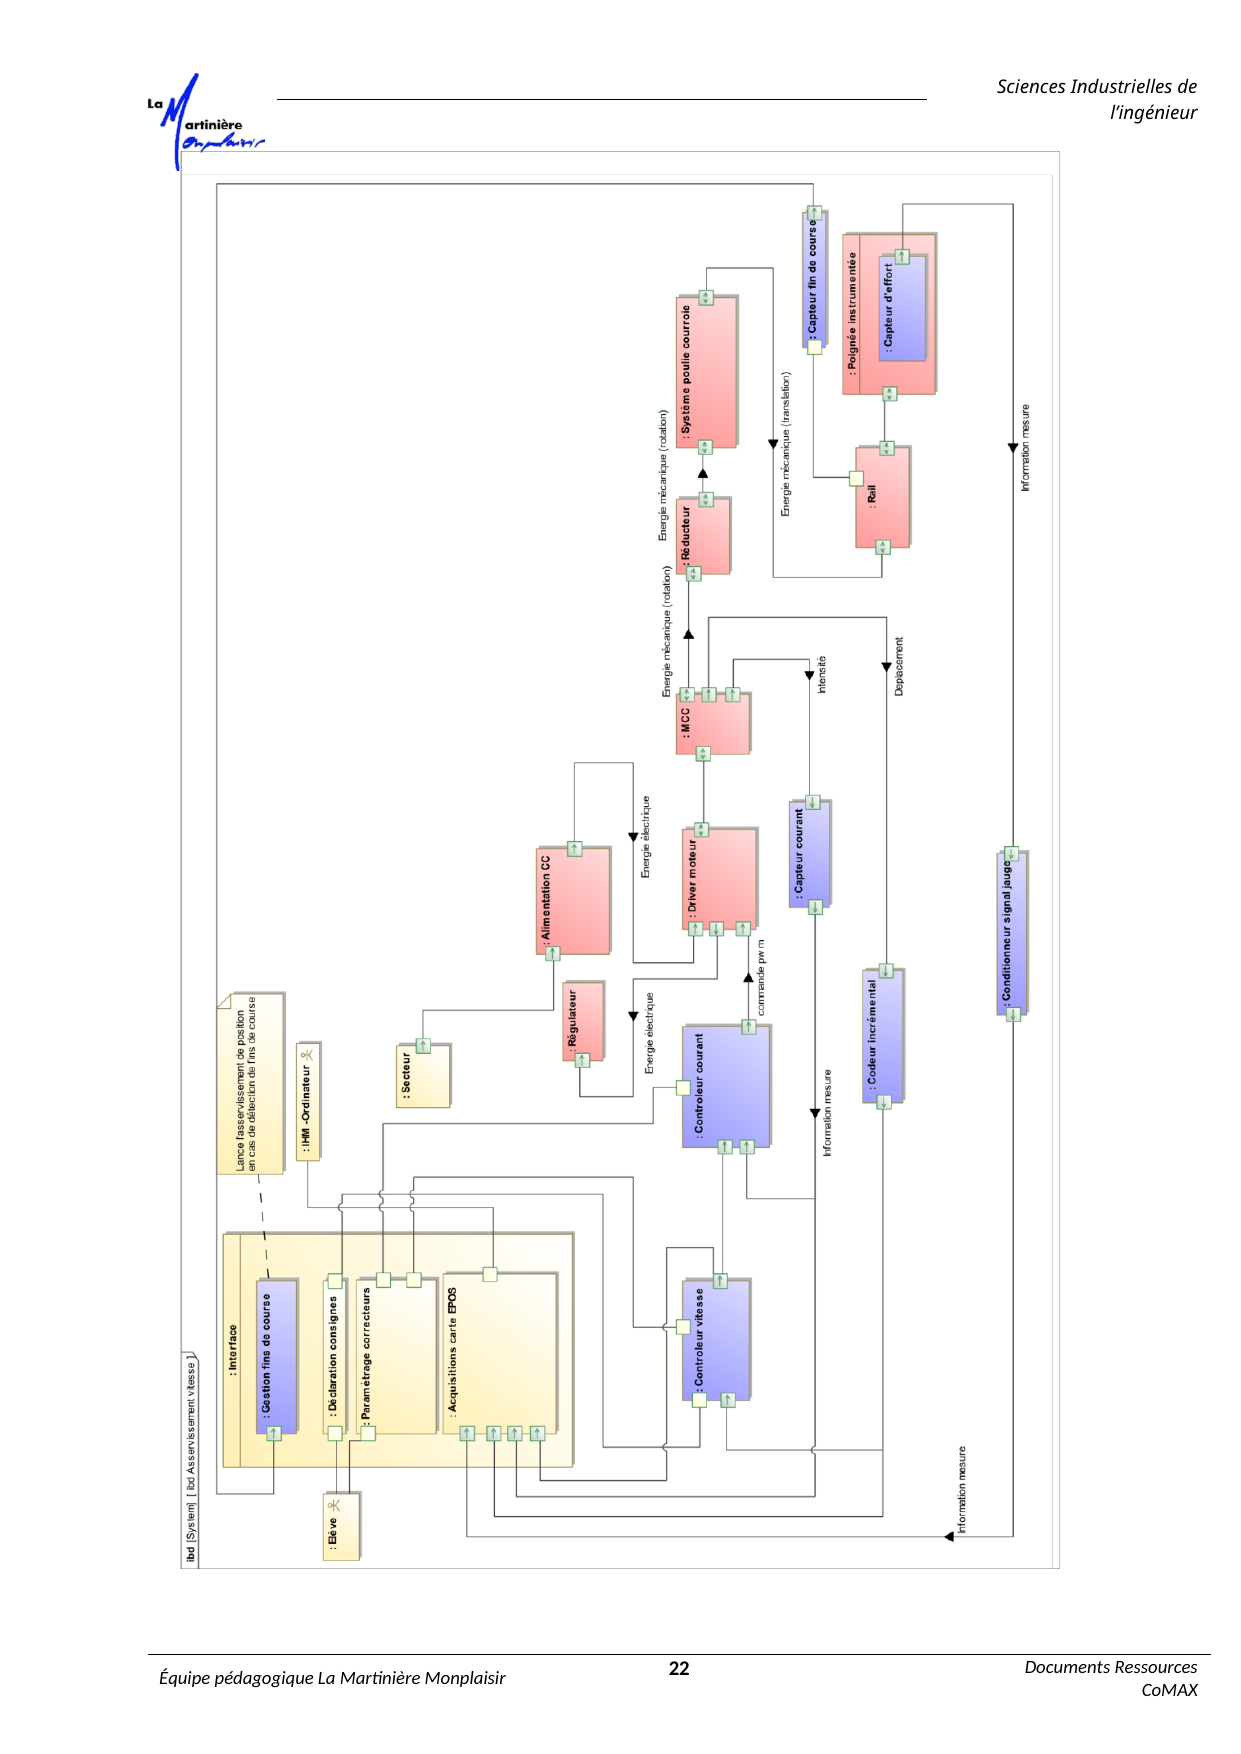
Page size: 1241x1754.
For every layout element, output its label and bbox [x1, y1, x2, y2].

picture [181, 152, 1059, 1567]
picture [147, 73, 266, 171]
